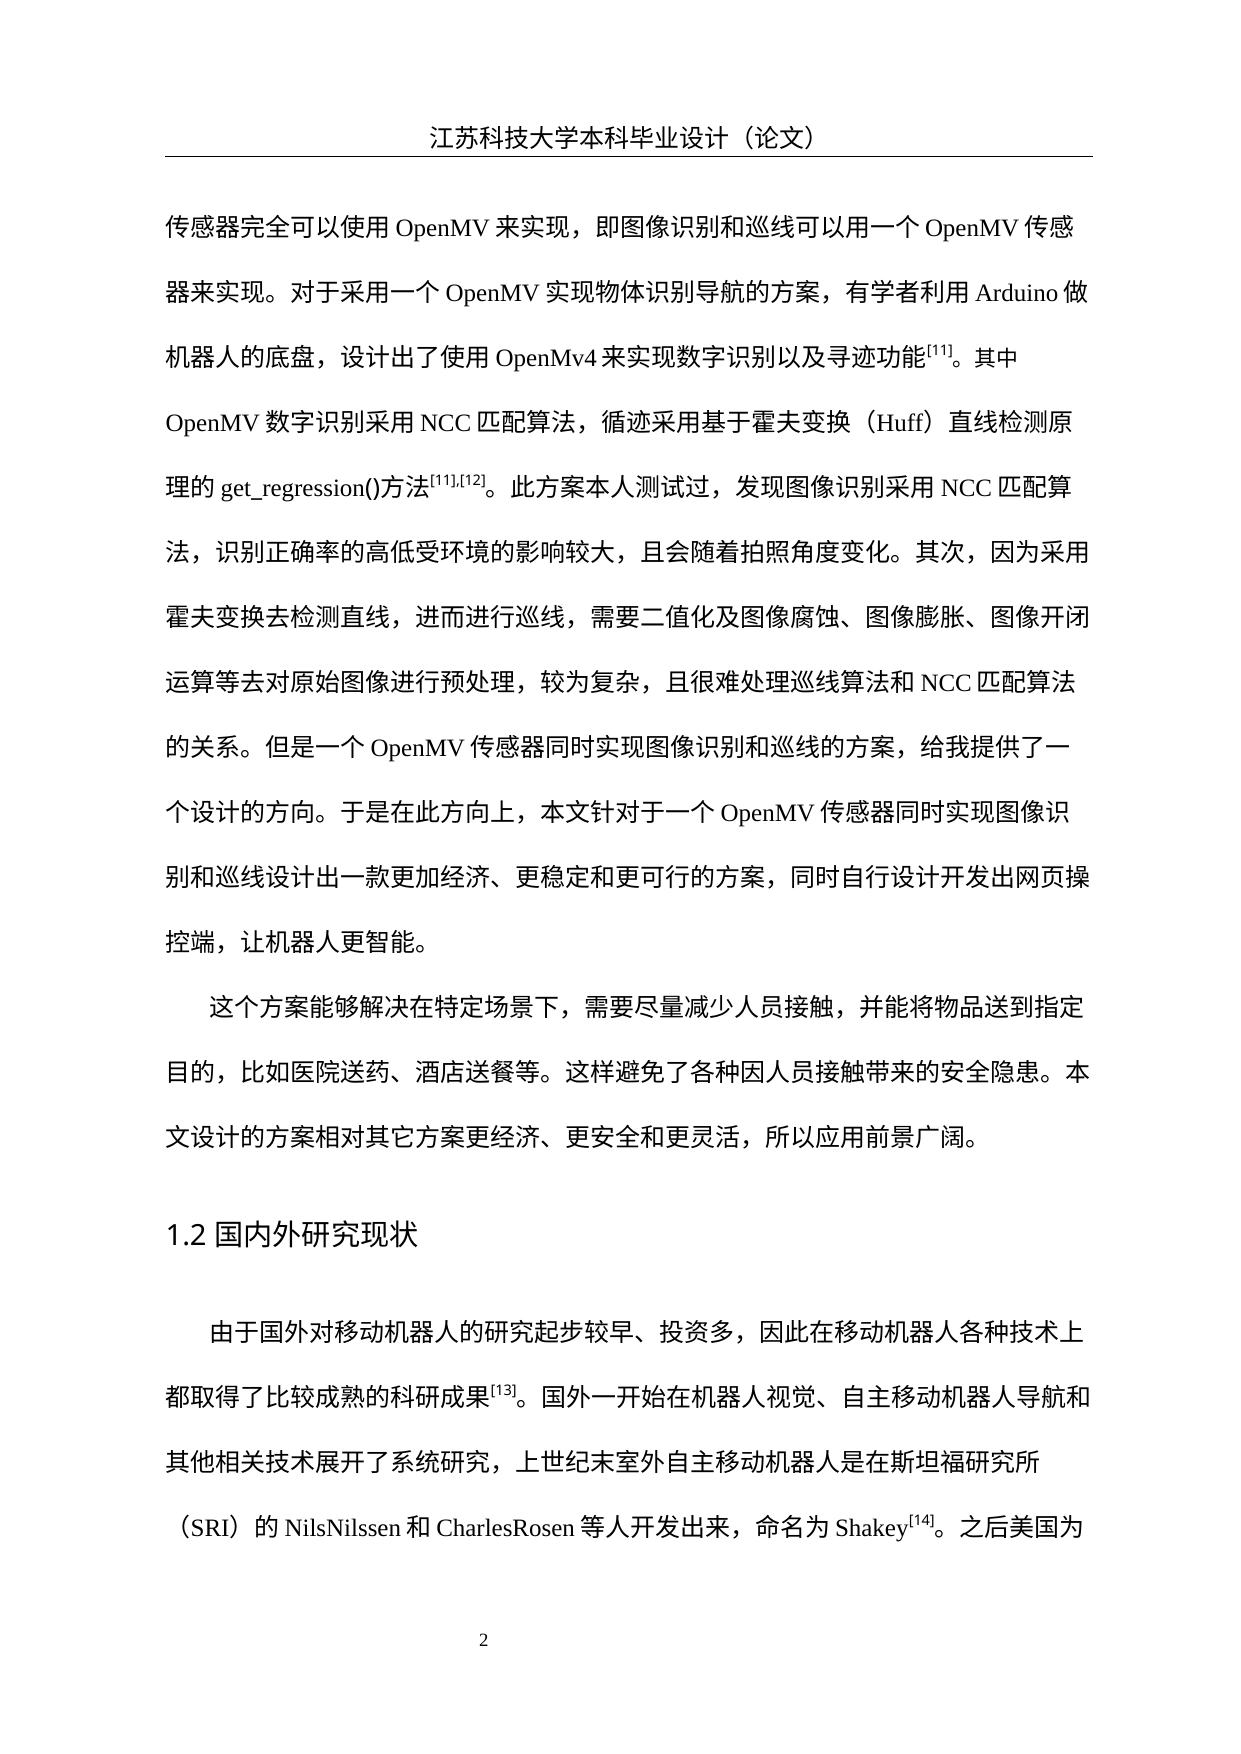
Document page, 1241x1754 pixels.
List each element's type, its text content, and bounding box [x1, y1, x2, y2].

text 这个方案能够解决在特定场景下，需要尽量减少人员接触，并能将物品送到指定目的，比如医院送药、酒店送餐等。这样避免了各种因人员接触带来的安全隐患。本文设计的方案相对其它方案更经济、更安全和更灵活，所以应用前景广阔。 [165, 973, 1093, 1168]
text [165, 1298, 1093, 1558]
list 国内外研究现状 [165, 1201, 1093, 1266]
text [165, 193, 1093, 973]
